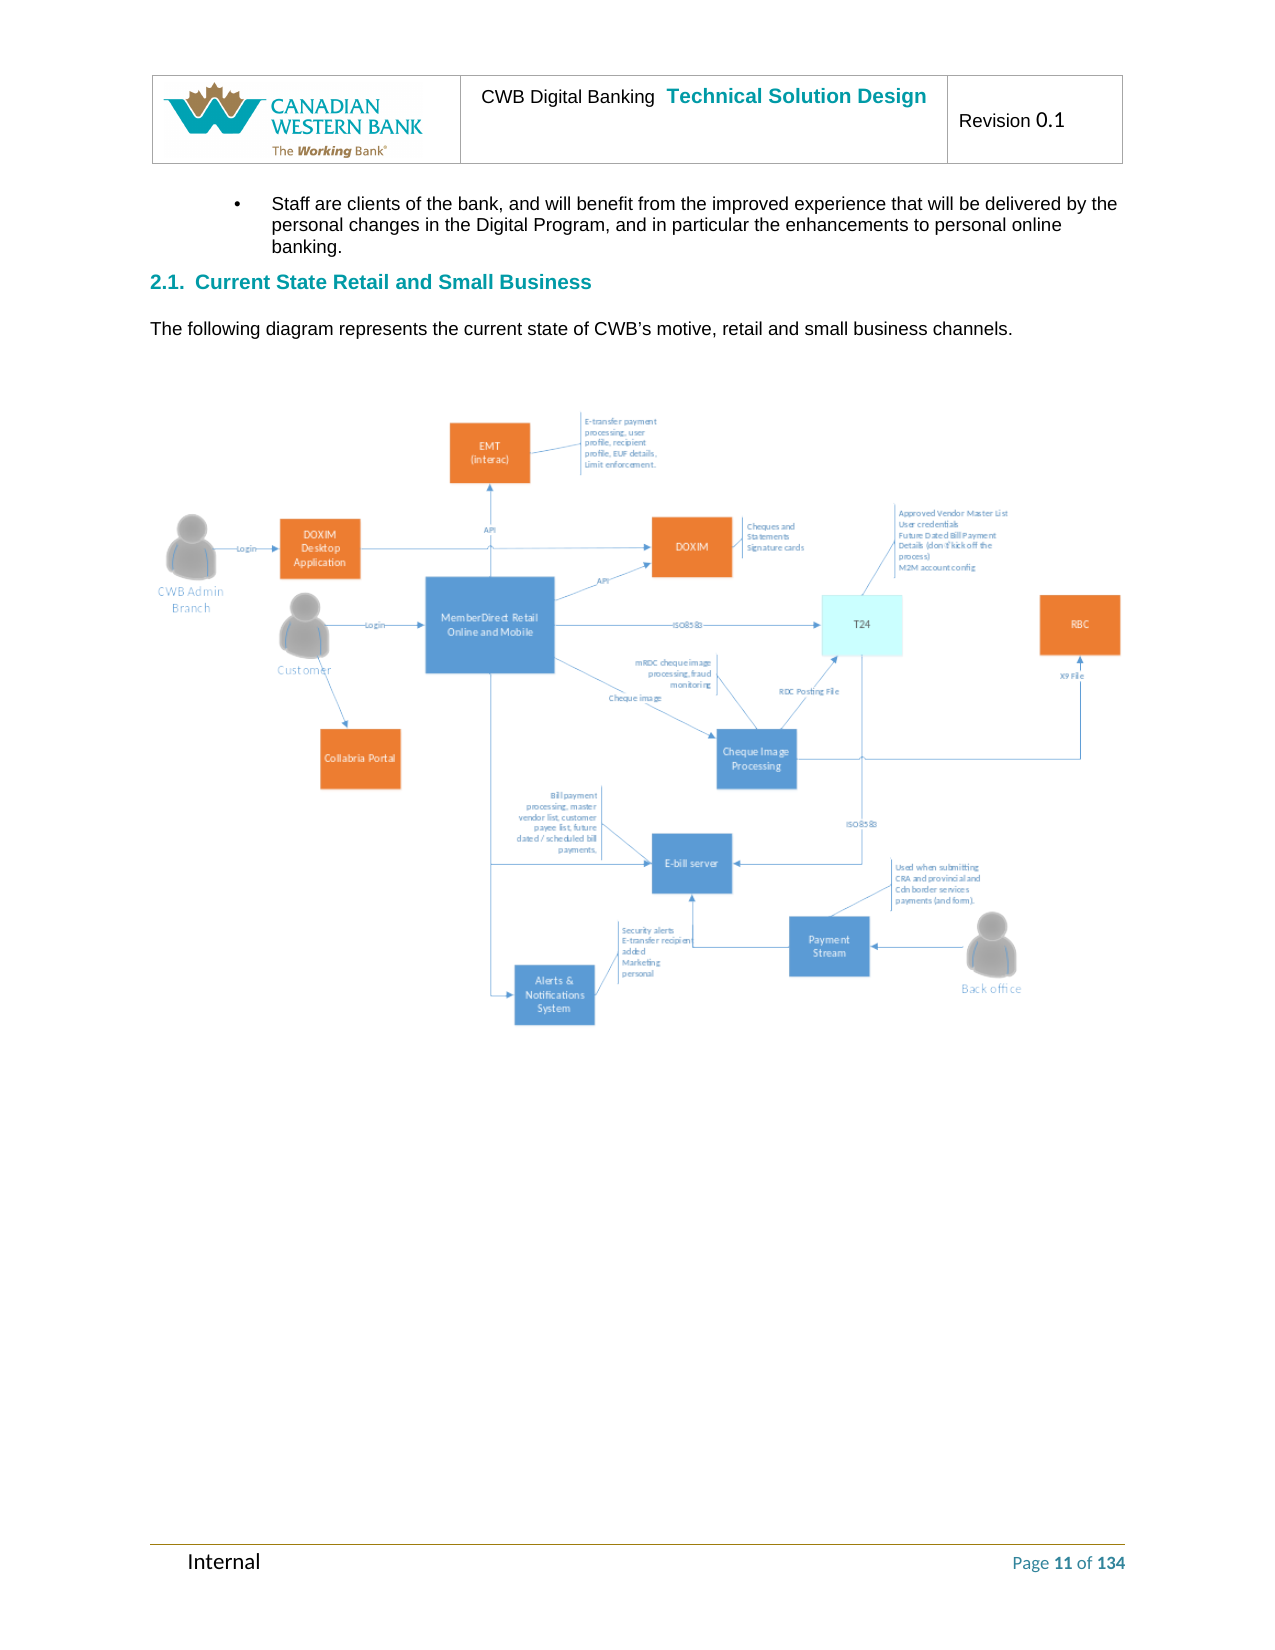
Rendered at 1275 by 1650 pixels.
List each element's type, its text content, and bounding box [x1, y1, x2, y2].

picture [163, 82, 423, 158]
list Staff are clients of the bank, and will benefit from the improved experience that will be delivered by the personal changes in the Digital Program, and in particular the enhancements to personal online banking. [234, 192, 1125, 257]
subtitle Current State Retail and Small Business [150, 269, 1125, 293]
text The following diagram represents the current state of CWB’s motive, retail and small business channels. [150, 318, 1125, 339]
